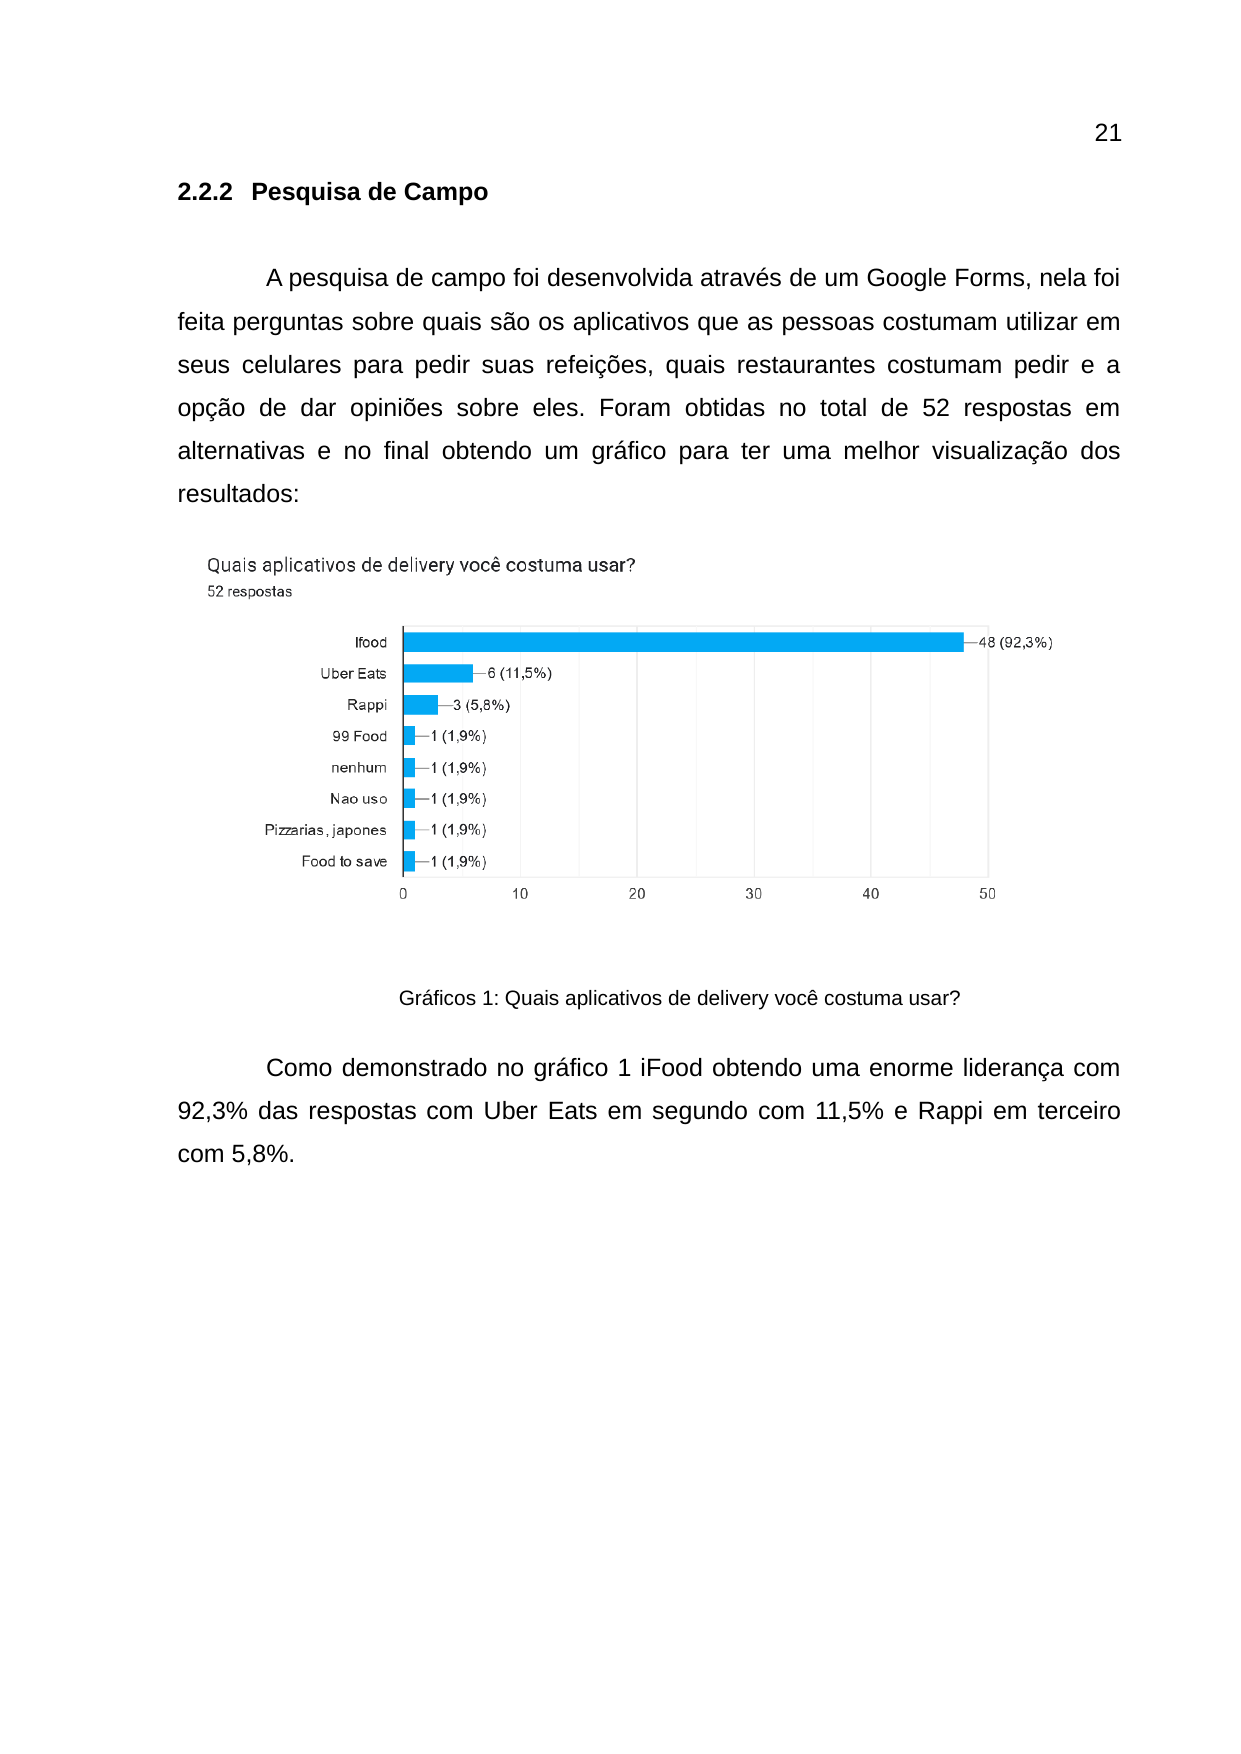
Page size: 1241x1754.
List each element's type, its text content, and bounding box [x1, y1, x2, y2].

text A pesquisa de campo foi desenvolvida através de um Google Forms, nela foi feita perguntas sobre quais são os aplicativos que as pessoas costumam utilizar em seus celulares para pedir suas refeições, quais restaurantes costumam pedir e a opção de dar opiniões sobre eles. Foram obtidas no total de 52 respostas em alternativas e no final obtendo um gráfico para ter uma melhor visualização dos resultados: [177, 263, 1122, 508]
text Como demonstrado no gráfico 1 iFood obtendo uma enorme liderança com 92,3% das respostas com Uber Eats em segundo com 11,5% e Rappi em terceiro com 5,8%. [177, 1053, 1122, 1168]
text Gráficos 1: Quais aplicativos de delivery você costuma usar? [325, 986, 1122, 1009]
picture [177, 522, 1078, 951]
subtitle Pesquisa de Campo [177, 177, 1122, 206]
